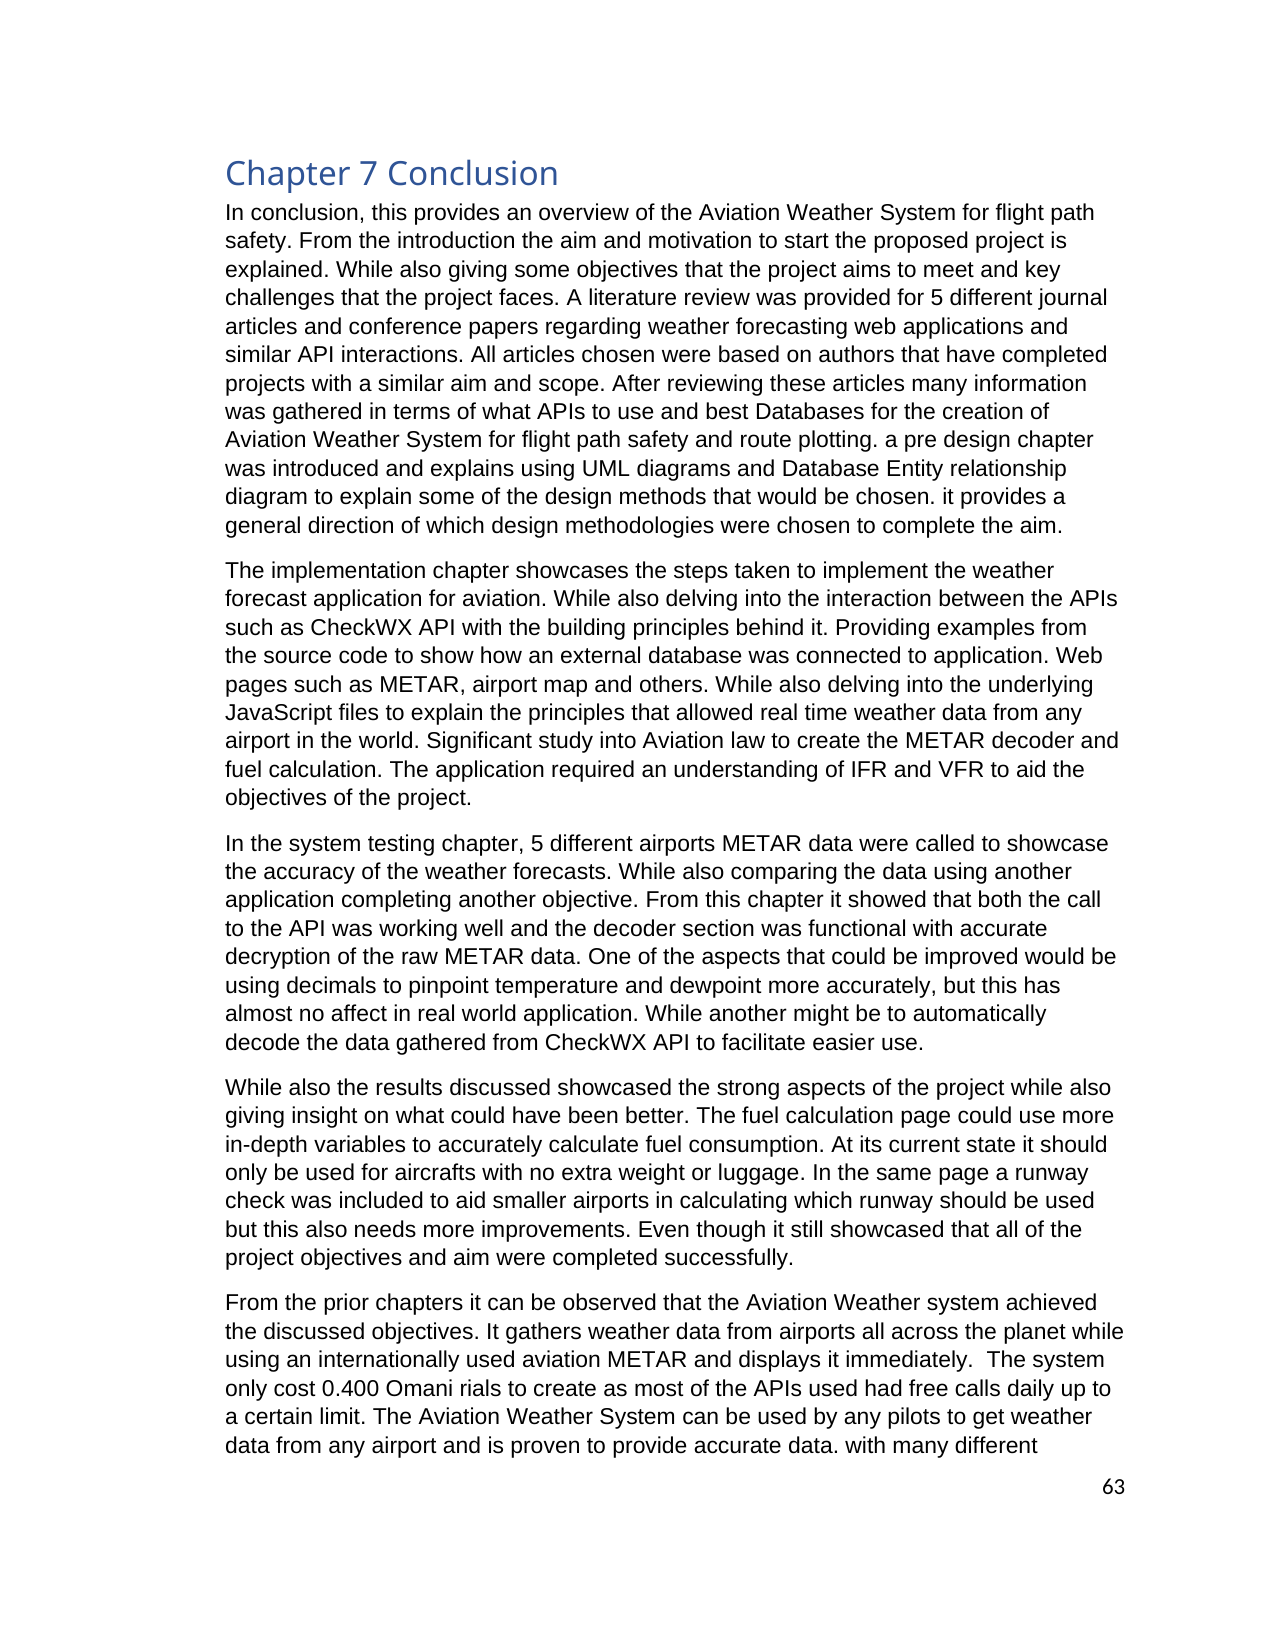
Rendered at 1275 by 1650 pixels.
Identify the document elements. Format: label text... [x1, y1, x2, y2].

text While also the results discussed showcased the strong aspects of the project while also giving insight on what could have been better. The fuel calculation page could use more in-depth variables to accurately calculate fuel consumption. At its current state it should only be used for aircrafts with no extra weight or luggage. In the same page a runway check was included to aid smaller airports in calculating which runway should be used but this also needs more improvements. Even though it still showcased that all of the project objectives and aim were completed successfully. [225, 1074, 1125, 1271]
subtitle Chapter 7 Conclusion [225, 150, 1125, 195]
text In conclusion, this provides an overview of the Aviation Weather System for flight path safety. From the introduction the aim and motivation to start the proposed project is explained. While also giving some objectives that the project aims to meet and key challenges that the project faces. A literature review was provided for 5 different journal articles and conference papers regarding weather forecasting web applications and similar API interactions. All articles chosen were based on authors that have completed projects with a similar aim and scope. After reviewing these articles many information was gathered in terms of what APIs to use and best Databases for the creation of Aviation Weather System for flight path safety and route plotting. a pre design chapter was introduced and explains using UML diagrams and Database Entity relationship diagram to explain some of the design methods that would be chosen. it provides a general direction of which design methodologies were chosen to complete the aim. [225, 199, 1125, 538]
text The implementation chapter showcases the steps taken to implement the weather forecast application for aviation. While also delving into the interaction between the APIs such as CheckWX API with the building principles behind it. Providing examples from the source code to show how an external database was connected to application. Web pages such as METAR, airport map and others. While also delving into the underlying JavaScript files to explain the principles that allowed real time weather data from any airport in the world. Significant study into Aviation law to create the METAR decoder and fuel calculation. The application required an understanding of IFR and VFR to aid the objectives of the project. [225, 557, 1125, 811]
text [225, 1289, 1125, 1458]
text In the system testing chapter, 5 different airports METAR data were called to showcase the accuracy of the weather forecasts. While also comparing the data using another application completing another objective. From this chapter it showed that both the call to the API was working well and the decoder section was functional with accurate decryption of the raw METAR data. One of the aspects that could be improved would be using decimals to pinpoint temperature and dewpoint more accurately, but this has almost no affect in real world application. While another might be to automatically decode the data gathered from CheckWX API to facilitate easier use. [225, 829, 1125, 1055]
